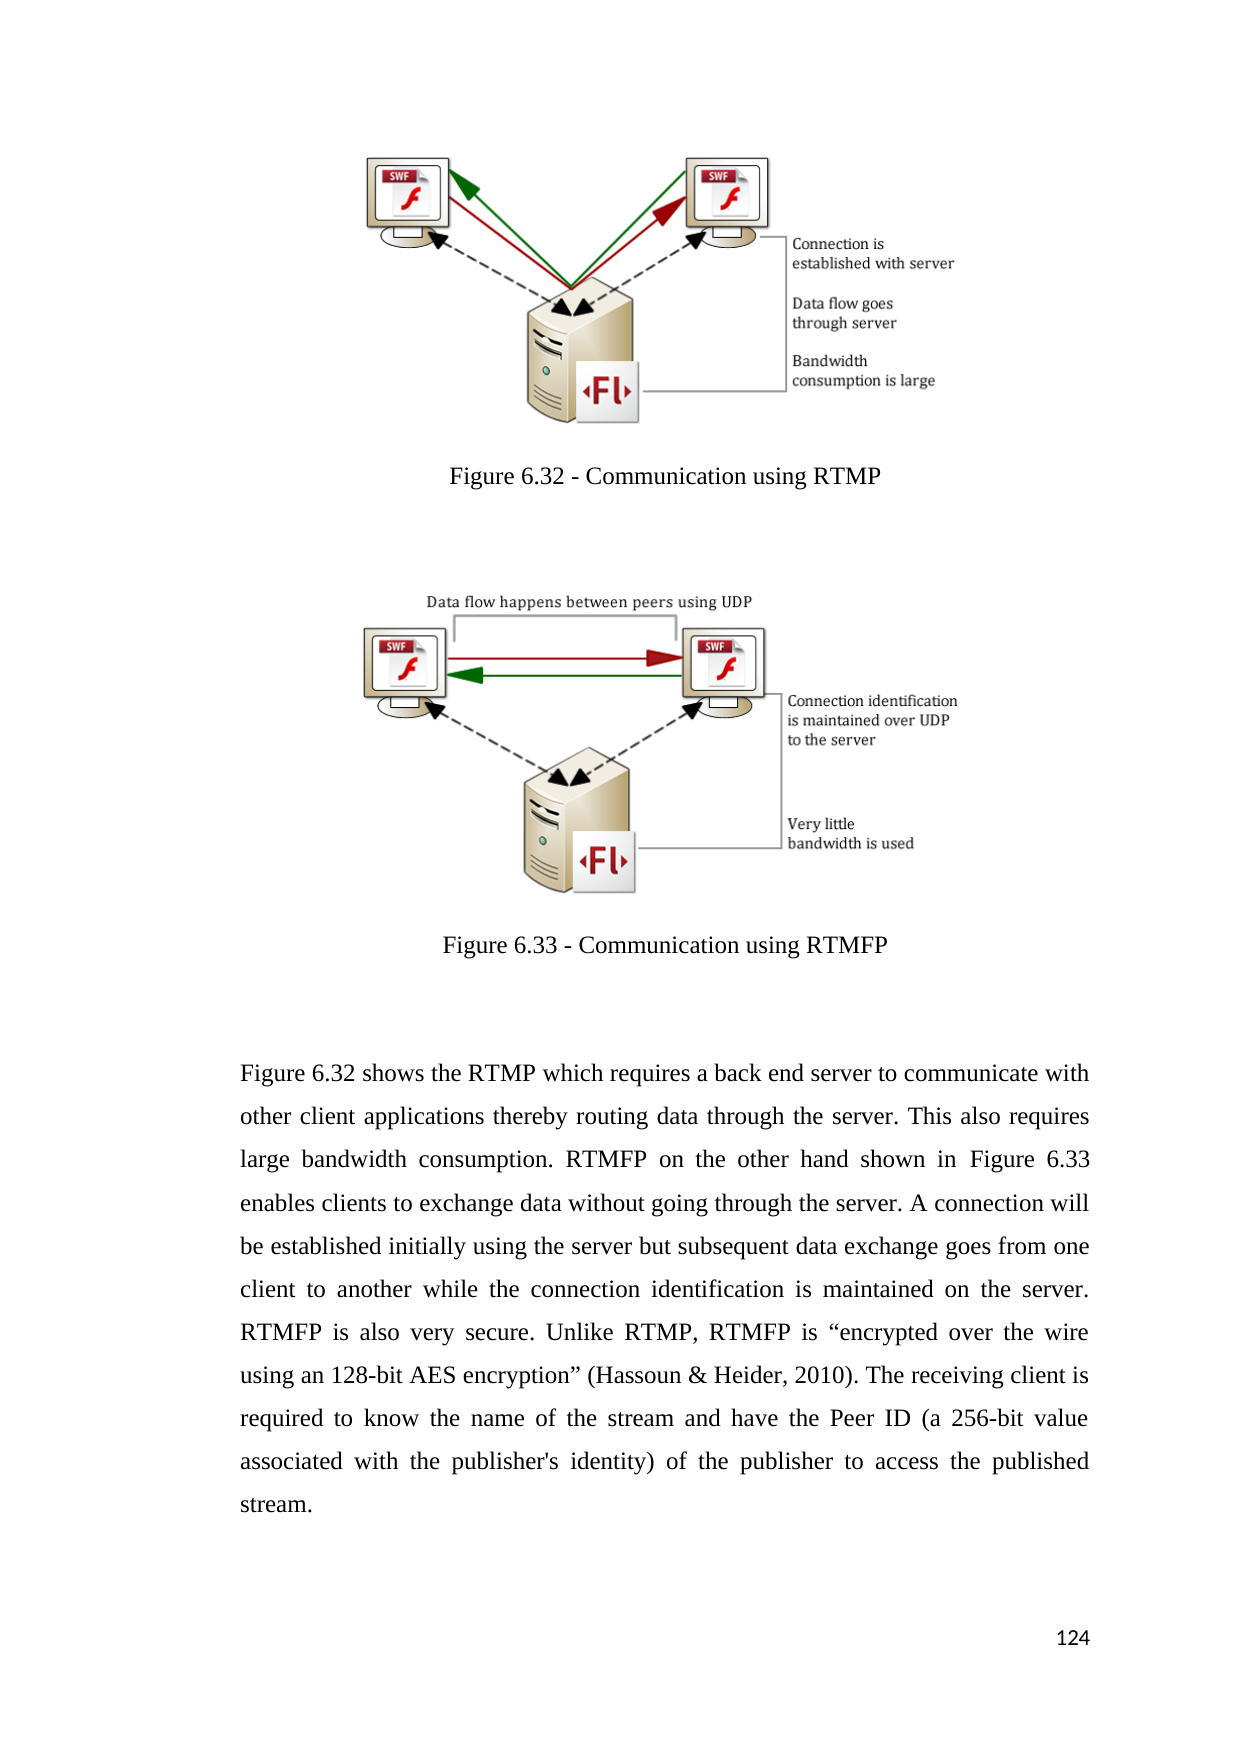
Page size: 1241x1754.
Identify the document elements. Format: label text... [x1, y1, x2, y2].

picture [362, 150, 968, 427]
picture [358, 589, 973, 896]
